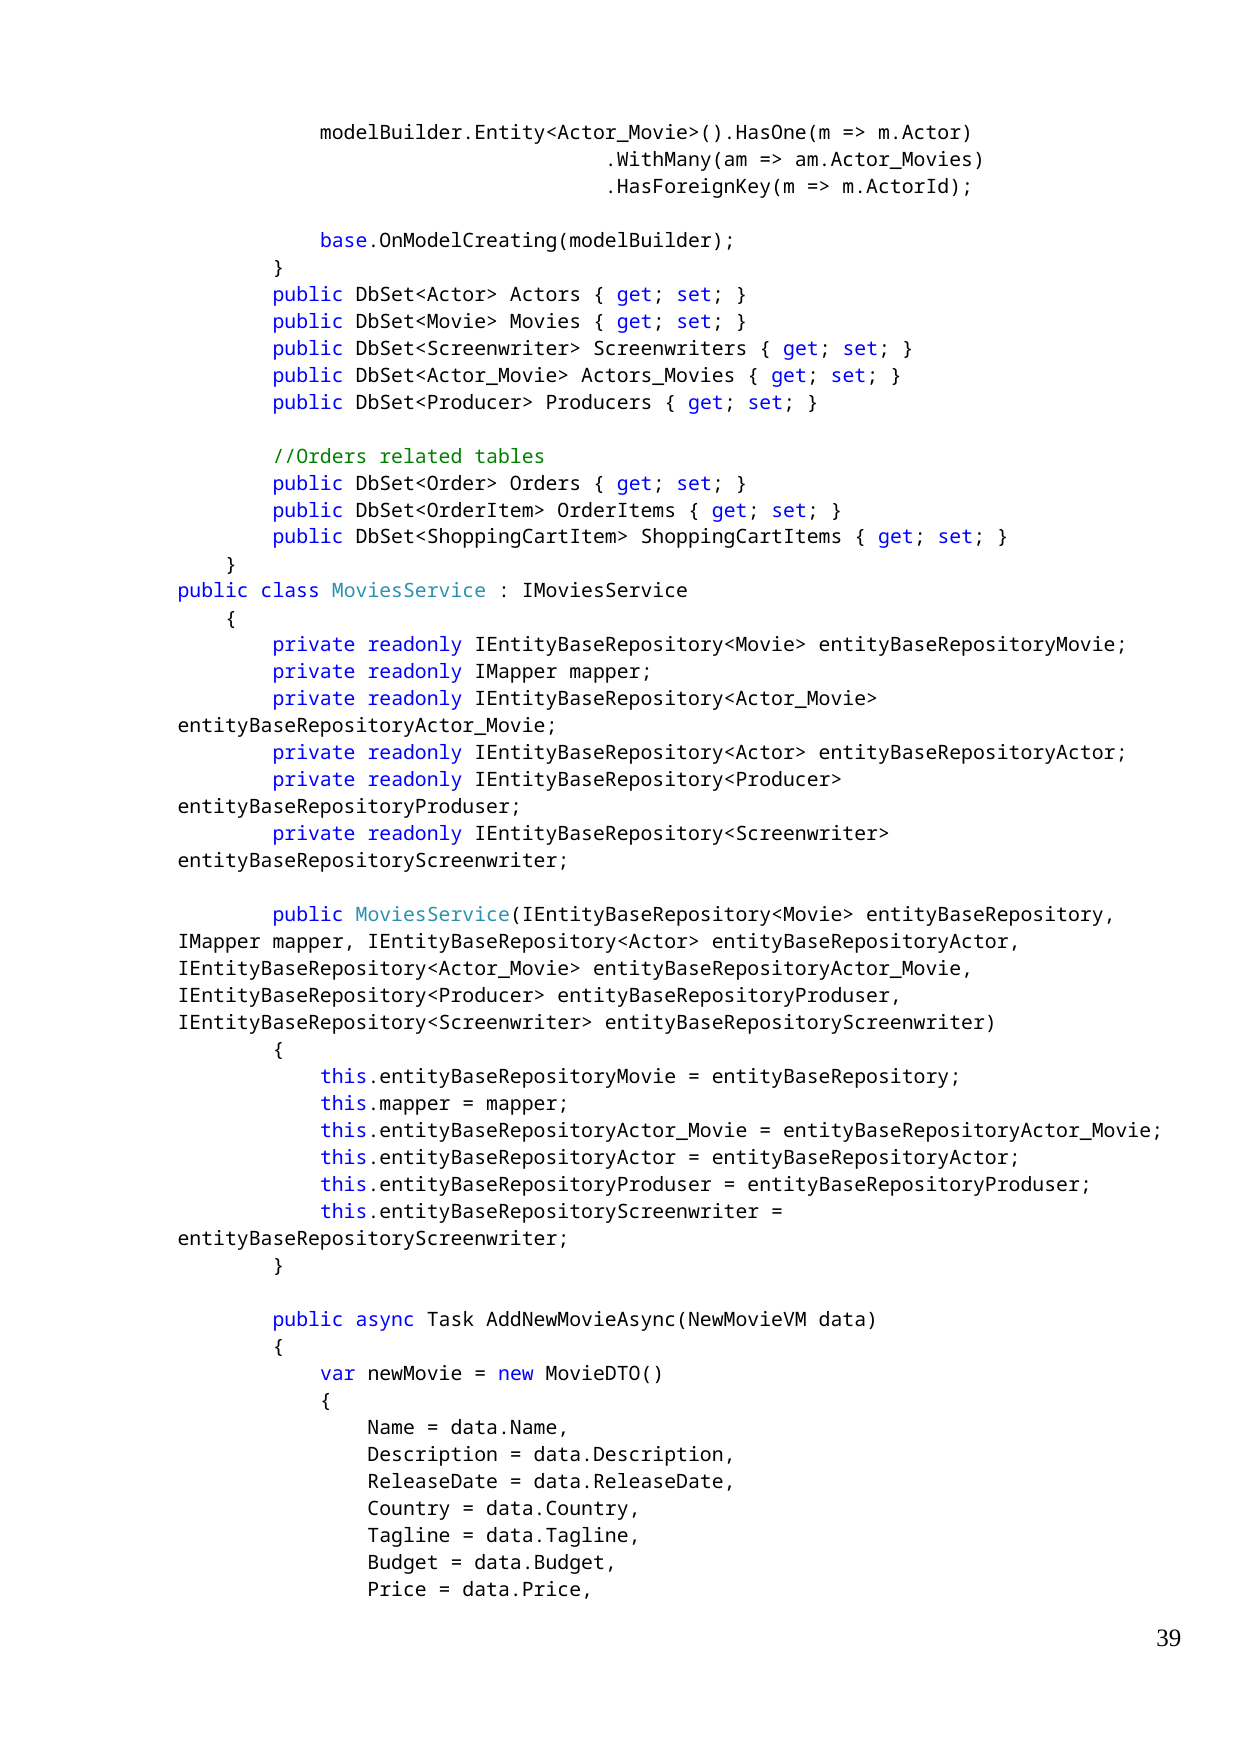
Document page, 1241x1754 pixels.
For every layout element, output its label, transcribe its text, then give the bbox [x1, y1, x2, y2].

text public DbSet<Screenwriter> Screenwriters { get; set; } [177, 334, 1181, 361]
text { [177, 1035, 1181, 1062]
text private readonly IEntityBaseRepository<Producer> entityBaseRepositoryProduser; [177, 766, 1181, 819]
text public DbSet<Order> Orders { get; set; } [177, 469, 1181, 496]
text modelBuilder.Entity<Actor_Movie>().HasOne(m => m.Actor) [177, 118, 1181, 145]
text ReleaseDate = data.ReleaseDate, [177, 1467, 1181, 1494]
text public DbSet<Actor_Movie> Actors_Movies { get; set; } [177, 361, 1181, 388]
text .HasForeignKey(m => m.ActorId); [177, 172, 1181, 199]
text { [177, 1332, 1181, 1359]
text public DbSet<Actor> Actors { get; set; } [177, 280, 1181, 307]
text public DbSet<OrderItem> OrderItems { get; set; } [177, 496, 1181, 523]
text public async Task AddNewMovieAsync(NewMovieVM data) [177, 1305, 1181, 1332]
text public DbSet<ShoppingCartItem> ShoppingCartItems { get; set; } [177, 523, 1181, 550]
text Description = data.Description, [177, 1440, 1181, 1467]
text this.mapper = mapper; [177, 1089, 1181, 1116]
text } [177, 550, 1181, 577]
text } [177, 253, 1181, 280]
text private readonly IEntityBaseRepository<Screenwriter> entityBaseRepositoryScreenwriter; [177, 819, 1181, 873]
text this.entityBaseRepositoryMovie = entityBaseRepository; [177, 1062, 1181, 1089]
text var newMovie = new MovieDTO() [177, 1359, 1181, 1386]
text //Orders related tables [177, 442, 1181, 469]
text private readonly IEntityBaseRepository<Actor_Movie> entityBaseRepositoryActor_Movie; [177, 685, 1181, 739]
text public class MoviesService : IMoviesService [177, 577, 1181, 604]
text public DbSet<Producer> Producers { get; set; } [177, 388, 1181, 415]
text { [177, 1386, 1181, 1413]
text private readonly IEntityBaseRepository<Actor> entityBaseRepositoryActor; [177, 739, 1181, 766]
text this.entityBaseRepositoryProduser = entityBaseRepositoryProduser; [177, 1170, 1181, 1197]
text Tagline = data.Tagline, [177, 1521, 1181, 1548]
text private readonly IMapper mapper; [177, 658, 1181, 685]
text this.entityBaseRepositoryActor = entityBaseRepositoryActor; [177, 1143, 1181, 1170]
text private readonly IEntityBaseRepository<Movie> entityBaseRepositoryMovie; [177, 631, 1181, 658]
text public DbSet<Movie> Movies { get; set; } [177, 307, 1181, 334]
text } [177, 1251, 1181, 1278]
text this.entityBaseRepositoryActor_Movie = entityBaseRepositoryActor_Movie; [177, 1116, 1181, 1143]
text this.entityBaseRepositoryScreenwriter = entityBaseRepositoryScreenwriter; [177, 1197, 1181, 1251]
text .WithMany(am => am.Actor_Movies) [177, 145, 1181, 172]
text Budget = data.Budget, [177, 1548, 1181, 1575]
text Price = data.Price, [177, 1575, 1181, 1602]
text public MoviesService(IEntityBaseRepository<Movie> entityBaseRepository, IMapper mapper, IEntityBaseRepository<Actor> entityBaseRepositoryActor, IEntityBaseRepository<Actor_Movie> entityBaseRepositoryActor_Movie, IEntityBaseRepository<Producer> entityBaseRepositoryProduser, IEntityBaseRepository<Screenwriter> entityBaseRepositoryScreenwriter) [177, 901, 1181, 1035]
text { [177, 604, 1181, 631]
text base.OnModelCreating(modelBuilder); [177, 226, 1181, 253]
text Name = data.Name, [177, 1413, 1181, 1440]
text Country = data.Country, [177, 1494, 1181, 1521]
